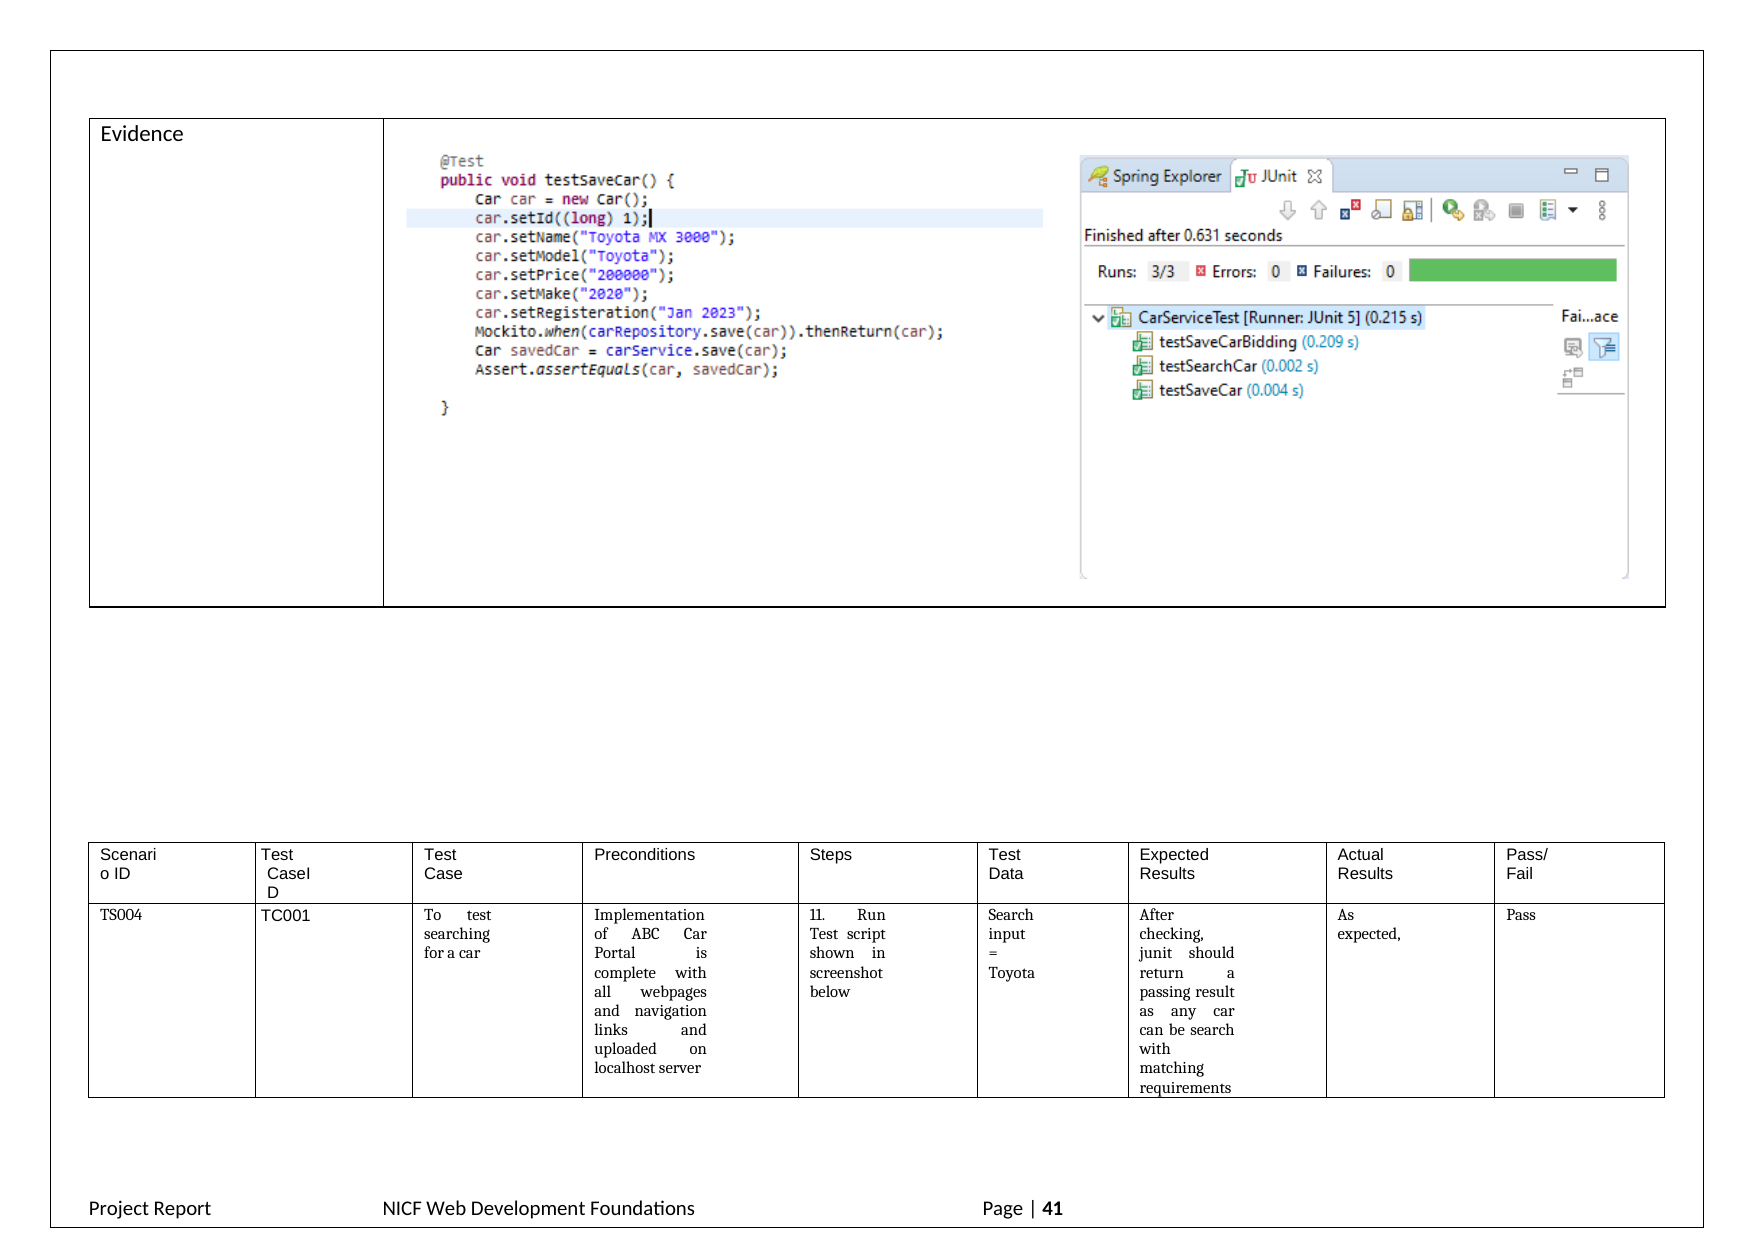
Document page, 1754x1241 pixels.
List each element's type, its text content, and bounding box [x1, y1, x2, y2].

table_header Preconditions [583, 843, 798, 902]
table_header Expected Results [1129, 843, 1326, 902]
table_cell As expected, [1327, 904, 1494, 1097]
table_cell Search input = Toyota [978, 904, 1128, 1097]
table_header [384, 119, 1665, 606]
picture [406, 142, 1043, 436]
table_header Actual Results [1327, 843, 1494, 902]
table_header Pass/Fail [1495, 843, 1664, 902]
table_cell To test searching for a car [413, 904, 582, 1097]
table_cell 11. Run Test script shown in screenshot below [799, 904, 977, 1097]
table_cell After checking, junit should return a passing result as any car can be search with matching requirements [1129, 904, 1326, 1097]
table_cell Implementation of ABC Car Portal is complete with all webpages and navigation links and uploaded on localhost server [583, 904, 798, 1097]
table_header Test Data [978, 843, 1128, 902]
table_header Scenario ID [89, 843, 255, 902]
table_header Evidence [90, 119, 383, 606]
table_header Test CaseID [256, 843, 412, 902]
picture [1079, 155, 1629, 579]
table_header Steps [799, 843, 977, 902]
table_header Test Case [413, 843, 582, 902]
table_cell Pass [1495, 904, 1664, 1097]
table_cell TC001 [256, 904, 412, 1097]
table_cell TS004 [89, 904, 255, 1097]
